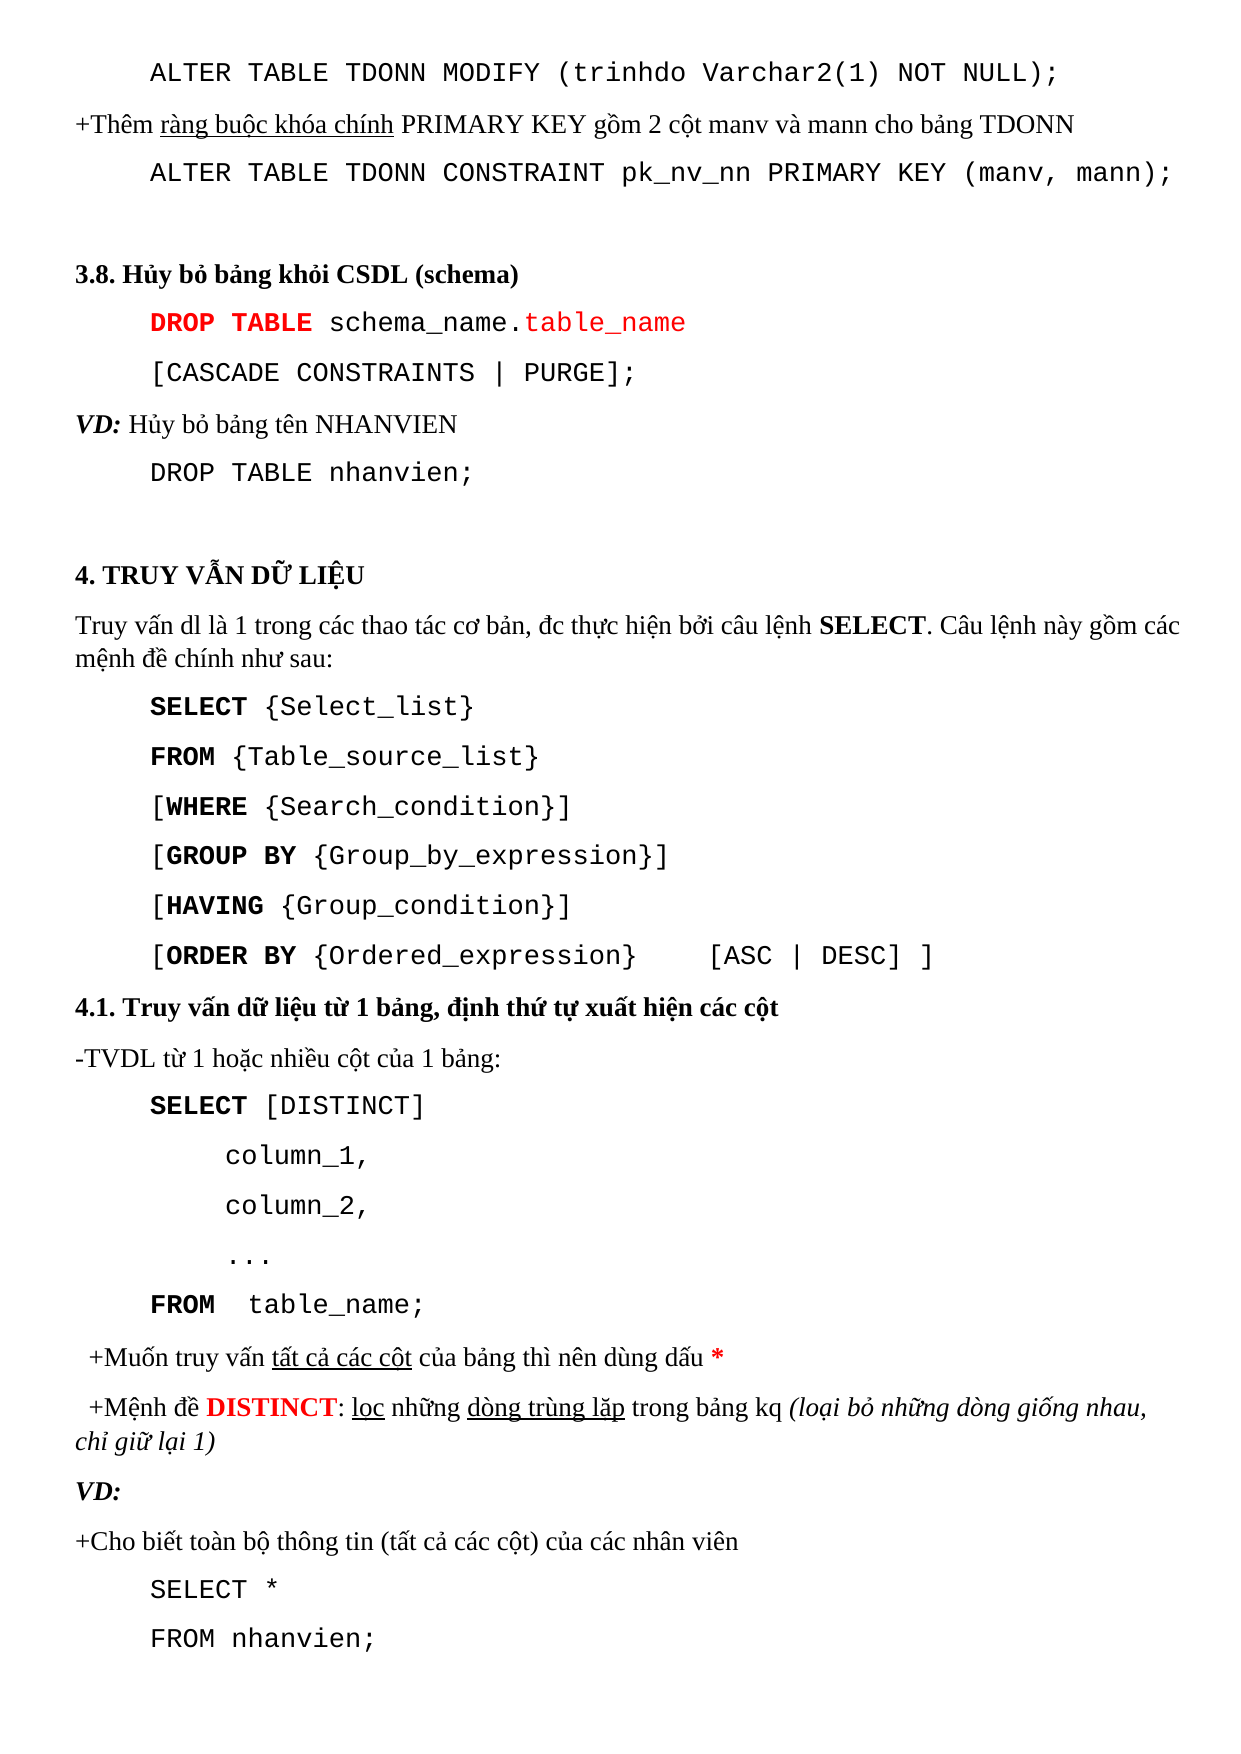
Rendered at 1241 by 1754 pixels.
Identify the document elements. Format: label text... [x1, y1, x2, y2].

text ALTER TABLE TDONN CONSTRAINT pk_nv_nn PRIMARY KEY (manv, mann); [75, 158, 1182, 189]
text +Cho biết toàn bộ thông tin (tất cả các cột) của các nhân viên [75, 1525, 1182, 1556]
text -TVDL từ 1 hoặc nhiều cột của 1 bảng: [75, 1042, 1182, 1073]
text ... [75, 1241, 1182, 1272]
text +Muốn truy vấn tất cả các cột của bảng thì nên dùng dấu * [75, 1341, 1182, 1372]
text ALTER TABLE TDONN MODIFY (trinhdo Varchar2(1) NOT NULL); [75, 58, 1182, 89]
text [GROUP BY {Group_by_expression}] [75, 842, 1182, 873]
text [CASCADE CONSTRAINTS | PURGE]; [75, 358, 1182, 389]
text SELECT [DISTINCT] [75, 1092, 1182, 1123]
text FROM {Table_source_list} [75, 742, 1182, 773]
text VD: [75, 1475, 1182, 1506]
text 4.1. Truy vấn dữ liệu từ 1 bảng, định thứ tự xuất hiện các cột [75, 991, 1182, 1023]
text SELECT {Select_list} [75, 693, 1182, 723]
text +Thêm ràng buộc khóa chính PRIMARY KEY gồm 2 cột manv và mann cho bảng TDONN [75, 108, 1182, 139]
text SELECT * [75, 1575, 1182, 1606]
text Truy vấn dl là 1 trong các thao tác cơ bản, đc thực hiện bởi câu lệnh SELECT. Câu lệnh này gồm các mệnh đề chính như sau: [75, 609, 1182, 674]
text column_1, [75, 1142, 1182, 1173]
text 3.8. Hủy bỏ bảng khỏi CSDL (schema) [75, 258, 1182, 290]
text +Mệnh đề DISTINCT: lọc những dòng trùng lặp trong bảng kq (loại bỏ những dòng giống nhau, chỉ giữ lại 1) [75, 1391, 1182, 1456]
text [ORDER BY {Ordered_expression} [ASC | DESC] ] [75, 942, 1182, 972]
text FROM nhanvien; [75, 1625, 1182, 1656]
text [HAVING {Group_condition}] [75, 892, 1182, 923]
text DROP TABLE nhanvien; [75, 458, 1182, 489]
text 4. TRUY VẪN DỮ LIỆU [75, 559, 1182, 590]
text FROM table_name; [75, 1291, 1182, 1322]
text DROP TABLE schema_name.table_name [75, 309, 1182, 339]
text [WHERE {Search_condition}] [75, 792, 1182, 823]
text VD: Hủy bỏ bảng tên NHANVIEN [75, 408, 1182, 439]
text column_2, [75, 1192, 1182, 1222]
